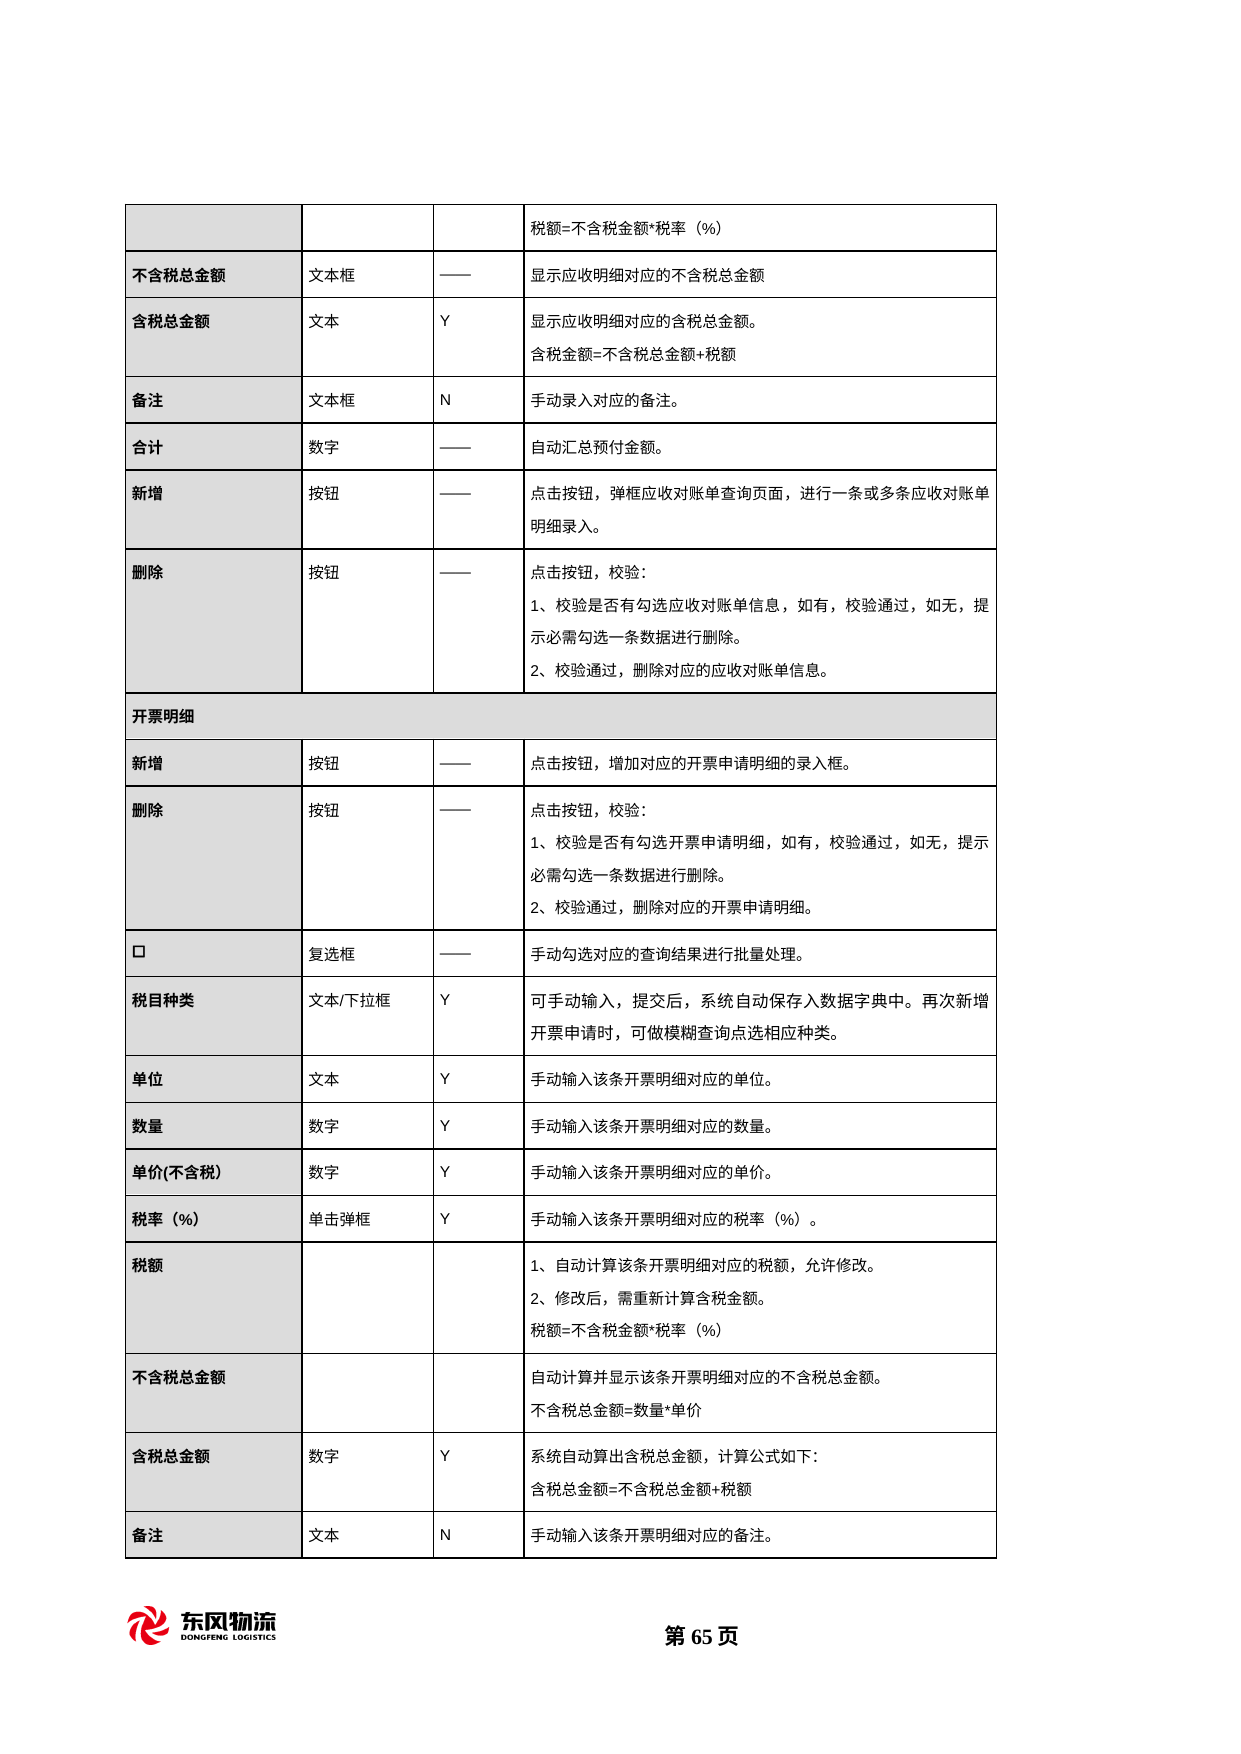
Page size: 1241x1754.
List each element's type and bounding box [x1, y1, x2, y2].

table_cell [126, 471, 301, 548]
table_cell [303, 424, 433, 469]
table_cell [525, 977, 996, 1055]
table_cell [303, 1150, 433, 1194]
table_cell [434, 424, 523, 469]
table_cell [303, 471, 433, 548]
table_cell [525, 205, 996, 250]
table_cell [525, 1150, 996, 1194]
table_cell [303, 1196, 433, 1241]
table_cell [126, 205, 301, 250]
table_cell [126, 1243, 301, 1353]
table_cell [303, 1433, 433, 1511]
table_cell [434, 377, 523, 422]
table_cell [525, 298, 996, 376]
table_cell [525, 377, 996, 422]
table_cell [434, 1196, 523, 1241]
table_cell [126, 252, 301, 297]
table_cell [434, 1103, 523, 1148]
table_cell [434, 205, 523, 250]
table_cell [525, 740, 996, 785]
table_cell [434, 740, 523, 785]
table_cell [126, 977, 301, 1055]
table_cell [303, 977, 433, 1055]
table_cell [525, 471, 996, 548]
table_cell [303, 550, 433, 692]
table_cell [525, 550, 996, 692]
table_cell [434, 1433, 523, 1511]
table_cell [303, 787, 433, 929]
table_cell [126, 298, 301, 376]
picture [127, 1606, 276, 1645]
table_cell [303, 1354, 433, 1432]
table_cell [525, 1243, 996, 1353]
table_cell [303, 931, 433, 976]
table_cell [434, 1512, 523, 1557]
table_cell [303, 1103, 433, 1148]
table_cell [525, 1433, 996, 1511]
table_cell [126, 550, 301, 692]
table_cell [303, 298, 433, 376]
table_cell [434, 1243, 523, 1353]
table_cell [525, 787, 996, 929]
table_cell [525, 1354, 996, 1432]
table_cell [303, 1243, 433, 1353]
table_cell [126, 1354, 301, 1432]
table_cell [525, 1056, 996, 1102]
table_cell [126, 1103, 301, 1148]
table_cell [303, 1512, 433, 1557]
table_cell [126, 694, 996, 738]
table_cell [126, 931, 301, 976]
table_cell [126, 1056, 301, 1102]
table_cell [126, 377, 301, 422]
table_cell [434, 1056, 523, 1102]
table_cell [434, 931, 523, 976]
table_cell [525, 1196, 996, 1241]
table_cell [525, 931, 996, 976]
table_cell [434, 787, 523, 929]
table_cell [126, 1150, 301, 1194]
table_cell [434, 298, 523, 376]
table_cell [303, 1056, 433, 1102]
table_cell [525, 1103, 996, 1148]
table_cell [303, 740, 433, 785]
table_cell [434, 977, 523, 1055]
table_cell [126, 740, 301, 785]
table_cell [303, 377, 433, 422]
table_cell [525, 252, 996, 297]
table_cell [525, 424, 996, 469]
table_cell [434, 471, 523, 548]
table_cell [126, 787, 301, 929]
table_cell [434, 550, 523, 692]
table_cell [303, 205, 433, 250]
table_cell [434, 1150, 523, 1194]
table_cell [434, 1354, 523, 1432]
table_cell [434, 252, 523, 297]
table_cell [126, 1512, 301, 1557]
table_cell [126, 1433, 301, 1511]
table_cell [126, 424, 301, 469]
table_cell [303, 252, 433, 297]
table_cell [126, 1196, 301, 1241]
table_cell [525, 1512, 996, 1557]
